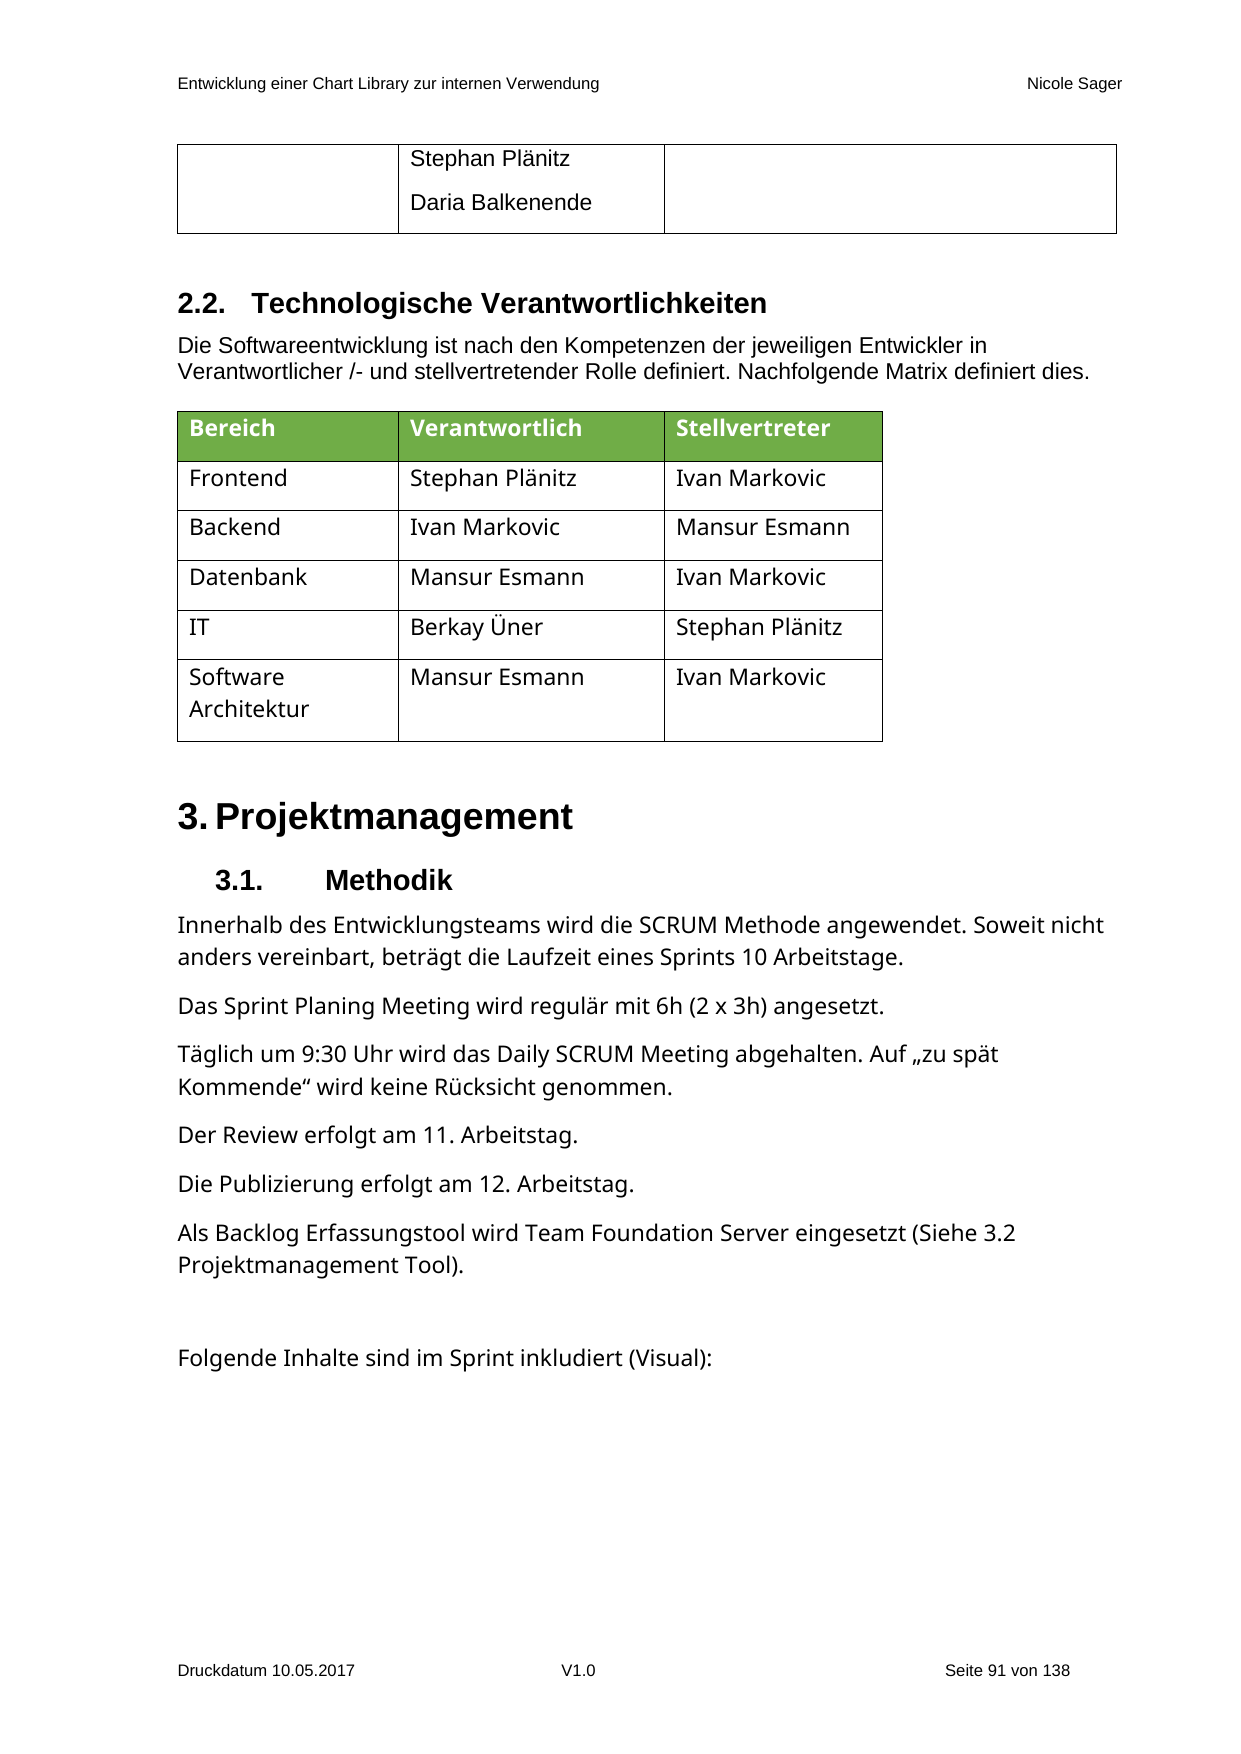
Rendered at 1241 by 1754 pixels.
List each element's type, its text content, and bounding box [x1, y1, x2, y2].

subtitle Projektmanagement [177, 794, 1122, 837]
subtitle Methodik [215, 862, 1122, 896]
text Der Review erfolgt am 11. Arbeitstag. [177, 1119, 1122, 1151]
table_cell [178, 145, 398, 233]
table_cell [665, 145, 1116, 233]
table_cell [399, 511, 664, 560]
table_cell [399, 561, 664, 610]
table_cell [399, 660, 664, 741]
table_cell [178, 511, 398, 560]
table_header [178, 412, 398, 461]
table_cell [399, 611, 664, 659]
text Die Publizierung erfolgt am 12. Arbeitstag. [177, 1168, 1122, 1199]
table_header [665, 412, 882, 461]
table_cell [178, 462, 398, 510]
text Innerhalb des Entwicklungsteams wird die SCRUM Methode angewendet. Soweit nicht anders vereinbart, beträgt die Laufzeit eines Sprints 10 Arbeitstage. [177, 908, 1122, 972]
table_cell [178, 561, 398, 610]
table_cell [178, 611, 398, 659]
text Die Softwareentwicklung ist nach den Kompetenzen der jeweiligen Entwickler in Verantwortlicher /- und stellvertretender Rolle definiert. Nachfolgende Matrix definiert dies. [177, 332, 1122, 384]
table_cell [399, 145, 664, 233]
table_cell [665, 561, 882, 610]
subtitle Technologische Verantwortlichkeiten [177, 286, 1122, 319]
text Folgende Inhalte sind im Sprint inkludiert (Visual): [177, 1342, 1122, 1373]
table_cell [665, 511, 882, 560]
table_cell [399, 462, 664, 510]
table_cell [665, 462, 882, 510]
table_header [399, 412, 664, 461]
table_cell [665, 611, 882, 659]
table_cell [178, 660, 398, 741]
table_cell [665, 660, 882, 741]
text Als Backlog Erfassungstool wird Team Foundation Server eingesetzt (Siehe 3.2 Projektmanagement Tool). [177, 1217, 1122, 1281]
text Täglich um 9:30 Uhr wird das Daily SCRUM Meeting abgehalten. Auf „zu spät Kommende“ wird keine Rücksicht genommen. [177, 1038, 1122, 1102]
text Das Sprint Planing Meeting wird regulär mit 6h (2 x 3h) angesetzt. [177, 989, 1122, 1021]
